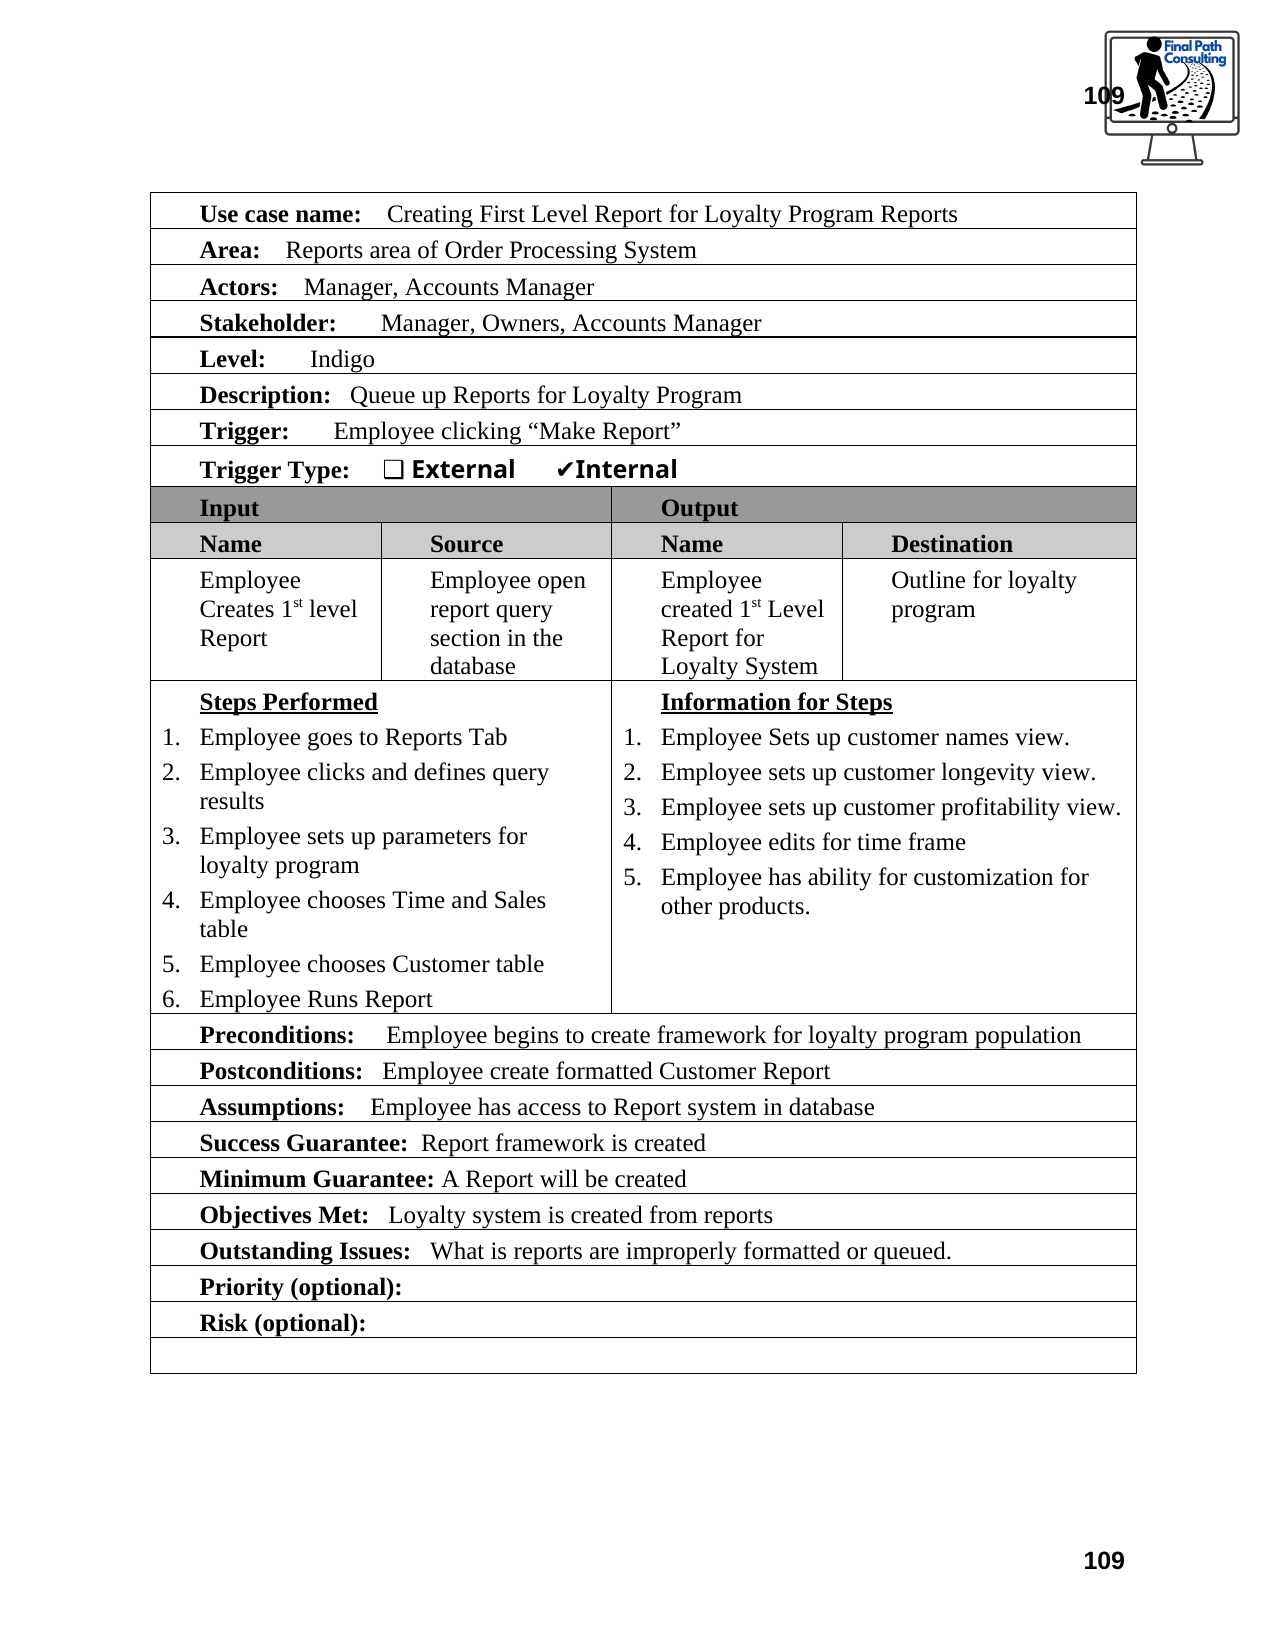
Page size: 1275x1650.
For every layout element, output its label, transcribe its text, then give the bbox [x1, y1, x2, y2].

table_cell Source [382, 523, 611, 558]
table_cell Name [612, 523, 842, 558]
table_cell Steps Performed Employee goes to Reports Tab Employee clicks and defines query results Employee sets up parameters for loyalty program Employee chooses Time and Sales table Employee chooses Customer table Employee Runs Report [151, 681, 611, 1012]
table_cell Risk (optional): [151, 1302, 1136, 1337]
table_cell Outstanding Issues: What is reports are improperly formatted or queued. [151, 1230, 1136, 1265]
table_cell Success Guarantee: Report framework is created [151, 1122, 1136, 1157]
table_cell Employee created 1st Level Report for Loyalty System [612, 559, 842, 680]
table_cell Output [612, 487, 1136, 522]
table_cell Employee open report query section in the database [382, 559, 611, 680]
picture [1098, 18, 1247, 174]
table_header Use case name: Creating First Level Report for Loyalty Program Reports [151, 193, 1136, 228]
table_cell Postconditions: Employee create formatted Customer Report [151, 1050, 1136, 1084]
table_cell Employee Creates 1st level Report [151, 559, 381, 680]
table_cell Trigger Type: ❑ External ✔Internal [151, 446, 1136, 486]
table_cell Objectives Met: Loyalty system is created from reports [151, 1194, 1136, 1229]
table_cell Outline for loyalty program [843, 559, 1136, 680]
table_cell [151, 1338, 1136, 1373]
table_cell Area: Reports area of Order Processing System [151, 229, 1136, 264]
table_cell Input [151, 487, 611, 522]
table_cell Information for Steps Employee Sets up customer names view. Employee sets up customer longevity view. Employee sets up customer profitability view. Employee edits for time frame Employee has ability for customization for other products. [612, 681, 1136, 1012]
table_cell Assumptions: Employee has access to Report system in database [151, 1086, 1136, 1121]
table_cell Preconditions: Employee begins to create framework for loyalty program population [151, 1014, 1136, 1048]
table_cell Level: Indigo [151, 338, 1136, 372]
table_cell Name [151, 523, 381, 558]
table_cell Description: Queue up Reports for Loyalty Program [151, 374, 1136, 408]
table_cell Stakeholder: Manager, Owners, Accounts Manager [151, 301, 1136, 336]
table_cell Trigger: Employee clicking “Make Report” [151, 410, 1136, 444]
table_cell Actors: Manager, Accounts Manager [151, 265, 1136, 300]
table_cell Priority (optional): [151, 1266, 1136, 1301]
picture [1101, 89, 1106, 101]
table_cell Minimum Guarantee: A Report will be created [151, 1158, 1136, 1193]
table_cell Destination [843, 523, 1136, 558]
